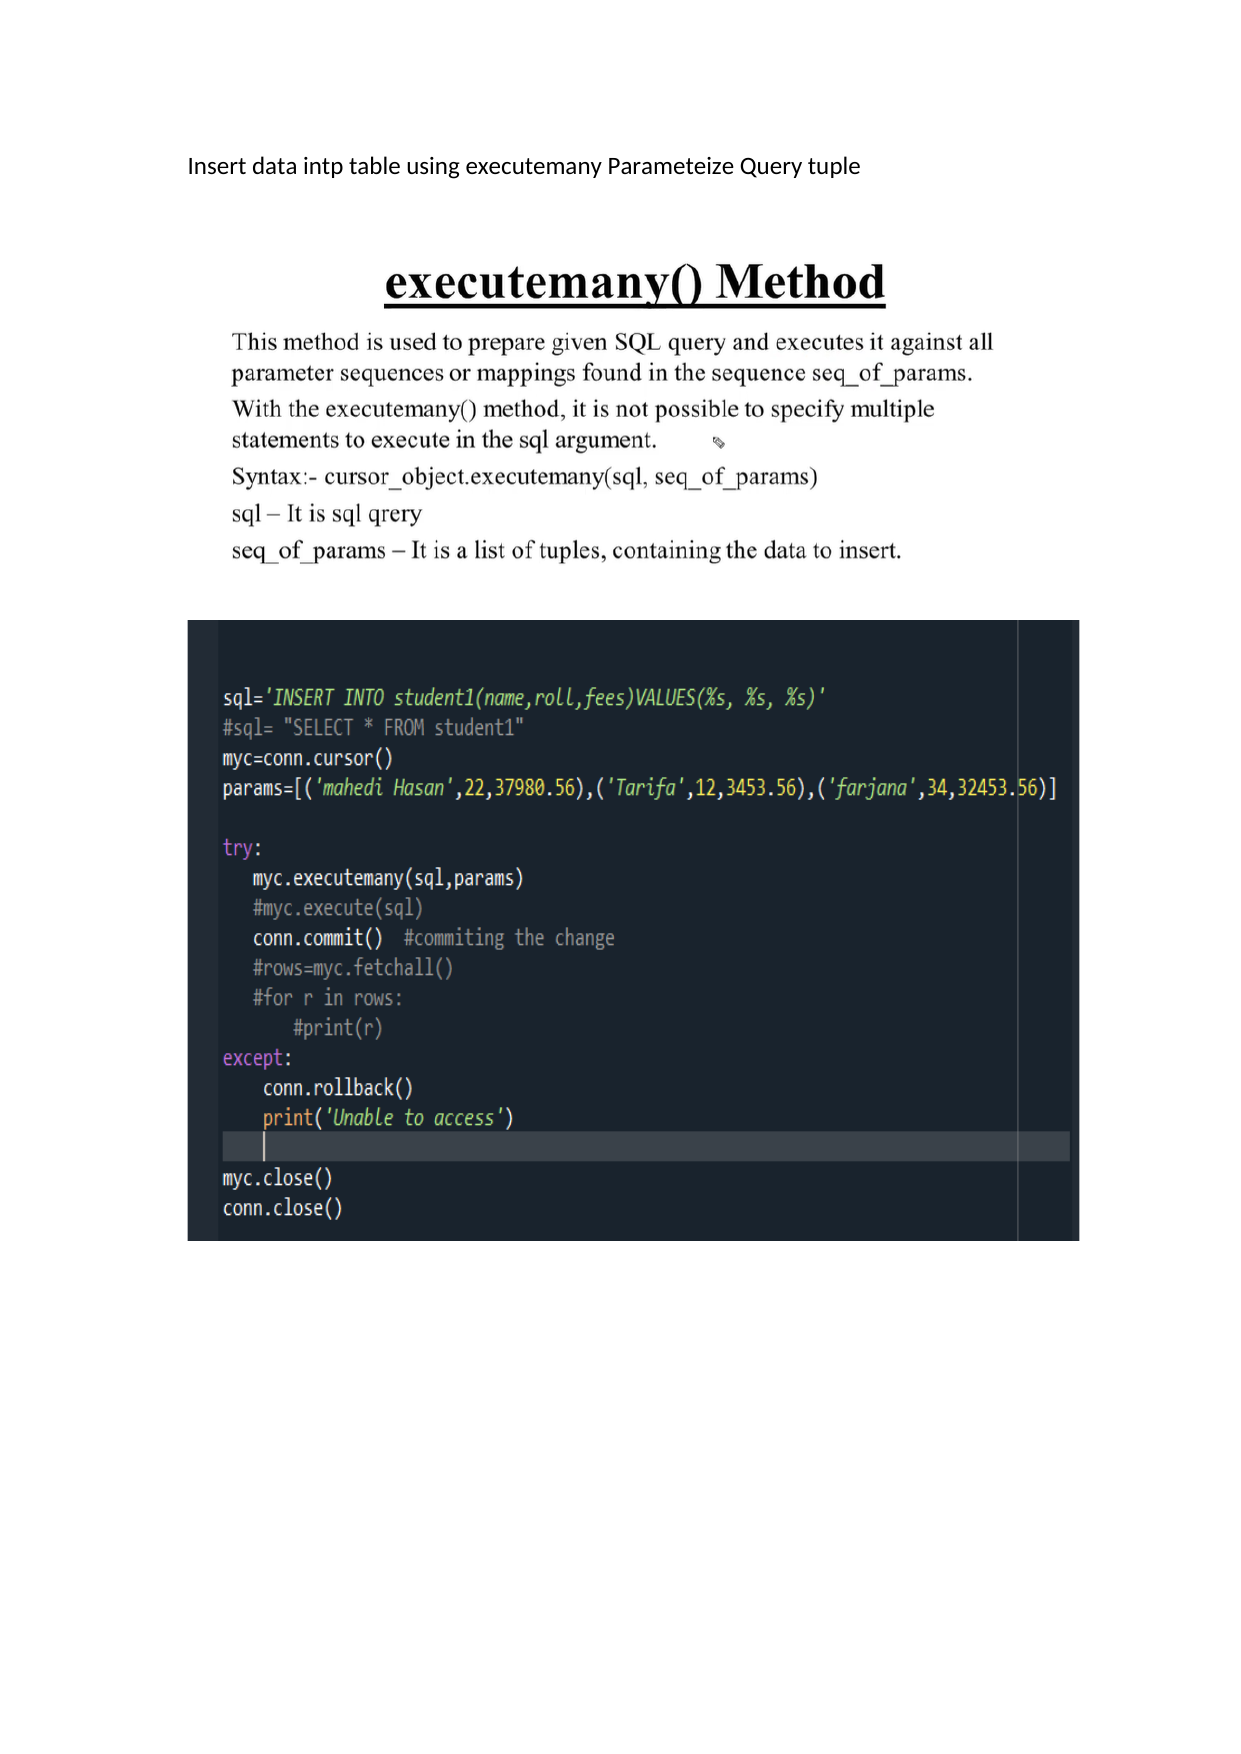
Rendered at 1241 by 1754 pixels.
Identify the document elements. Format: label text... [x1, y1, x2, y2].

picture [187, 241, 1053, 590]
picture [187, 620, 1080, 1241]
text Insert data intp table using executemany Parameteize Query tuple [187, 150, 1053, 181]
